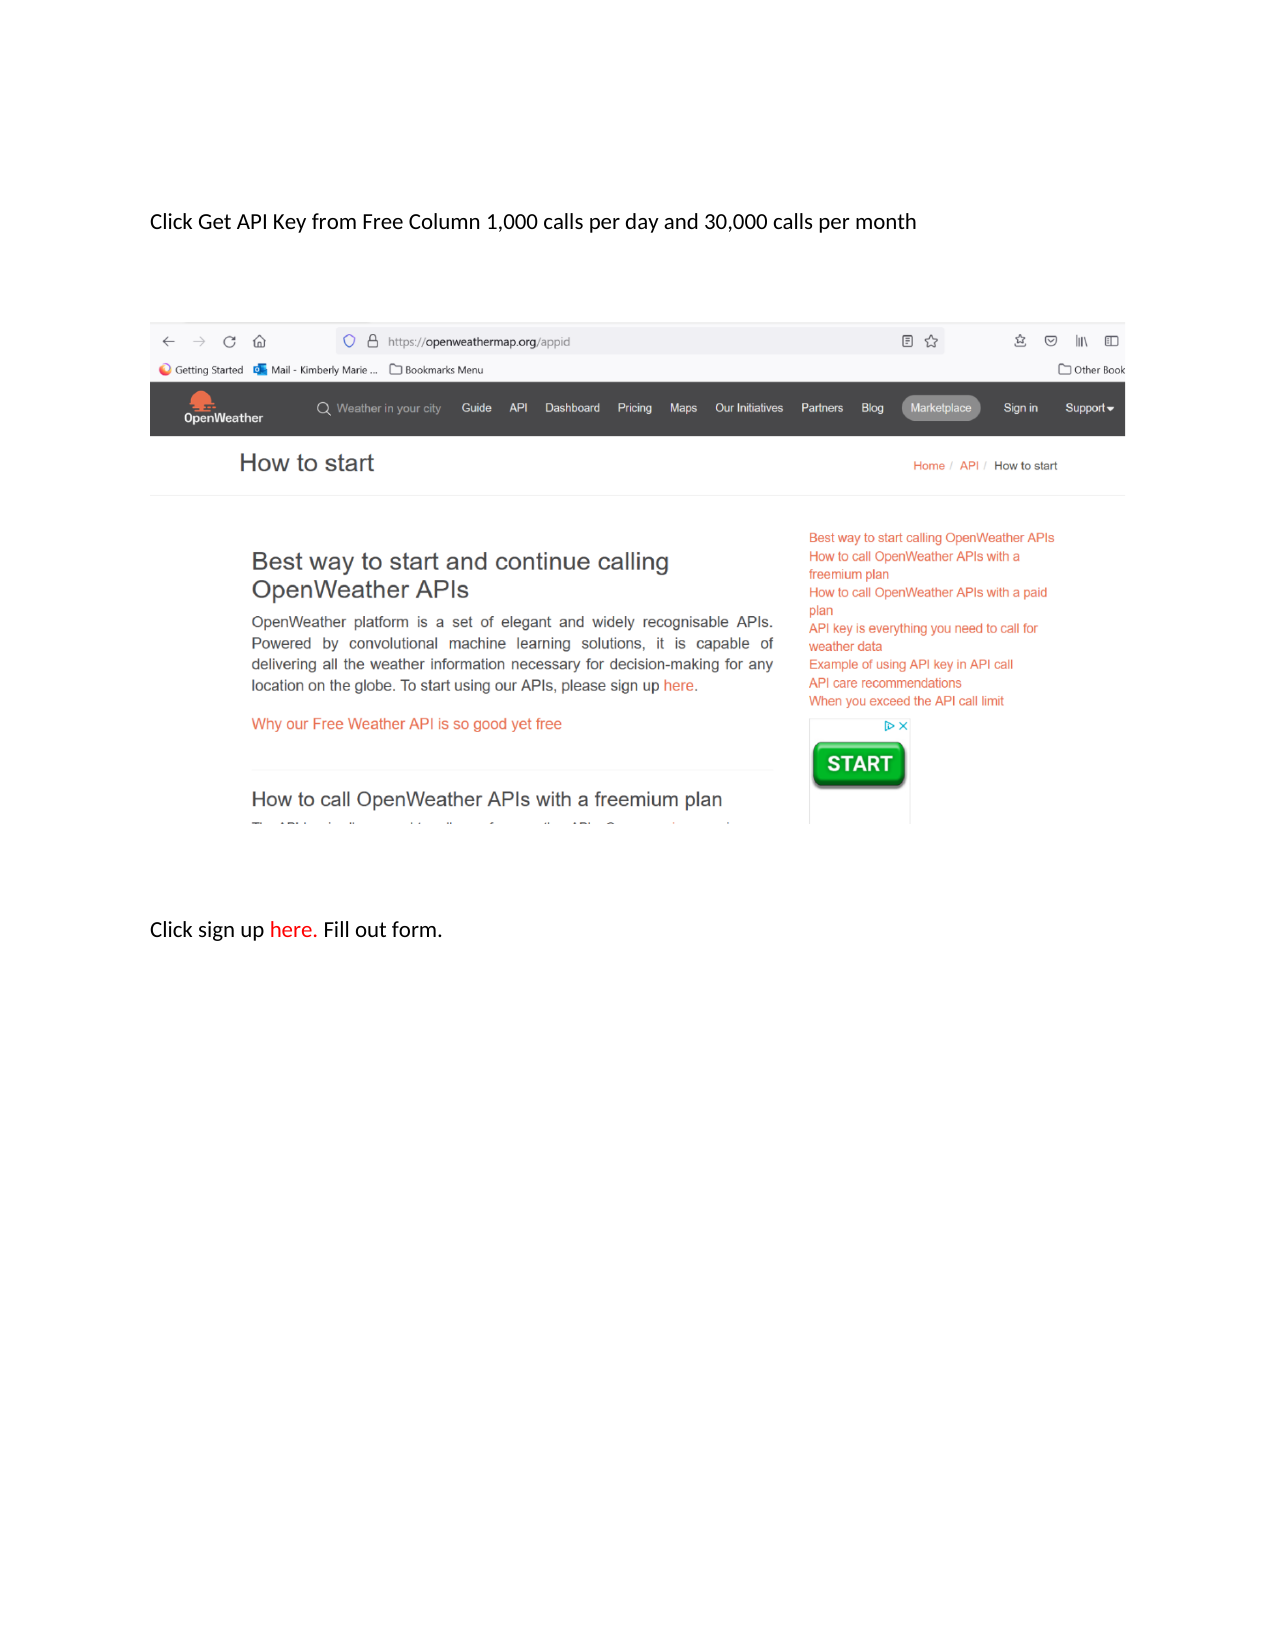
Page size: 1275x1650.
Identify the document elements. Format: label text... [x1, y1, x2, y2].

picture [150, 322, 1125, 824]
text Click sign up here. Fill out form. [150, 915, 1125, 943]
text Click Get API Key from Free Column 1,000 calls per day and 30,000 calls per month [150, 207, 1125, 235]
